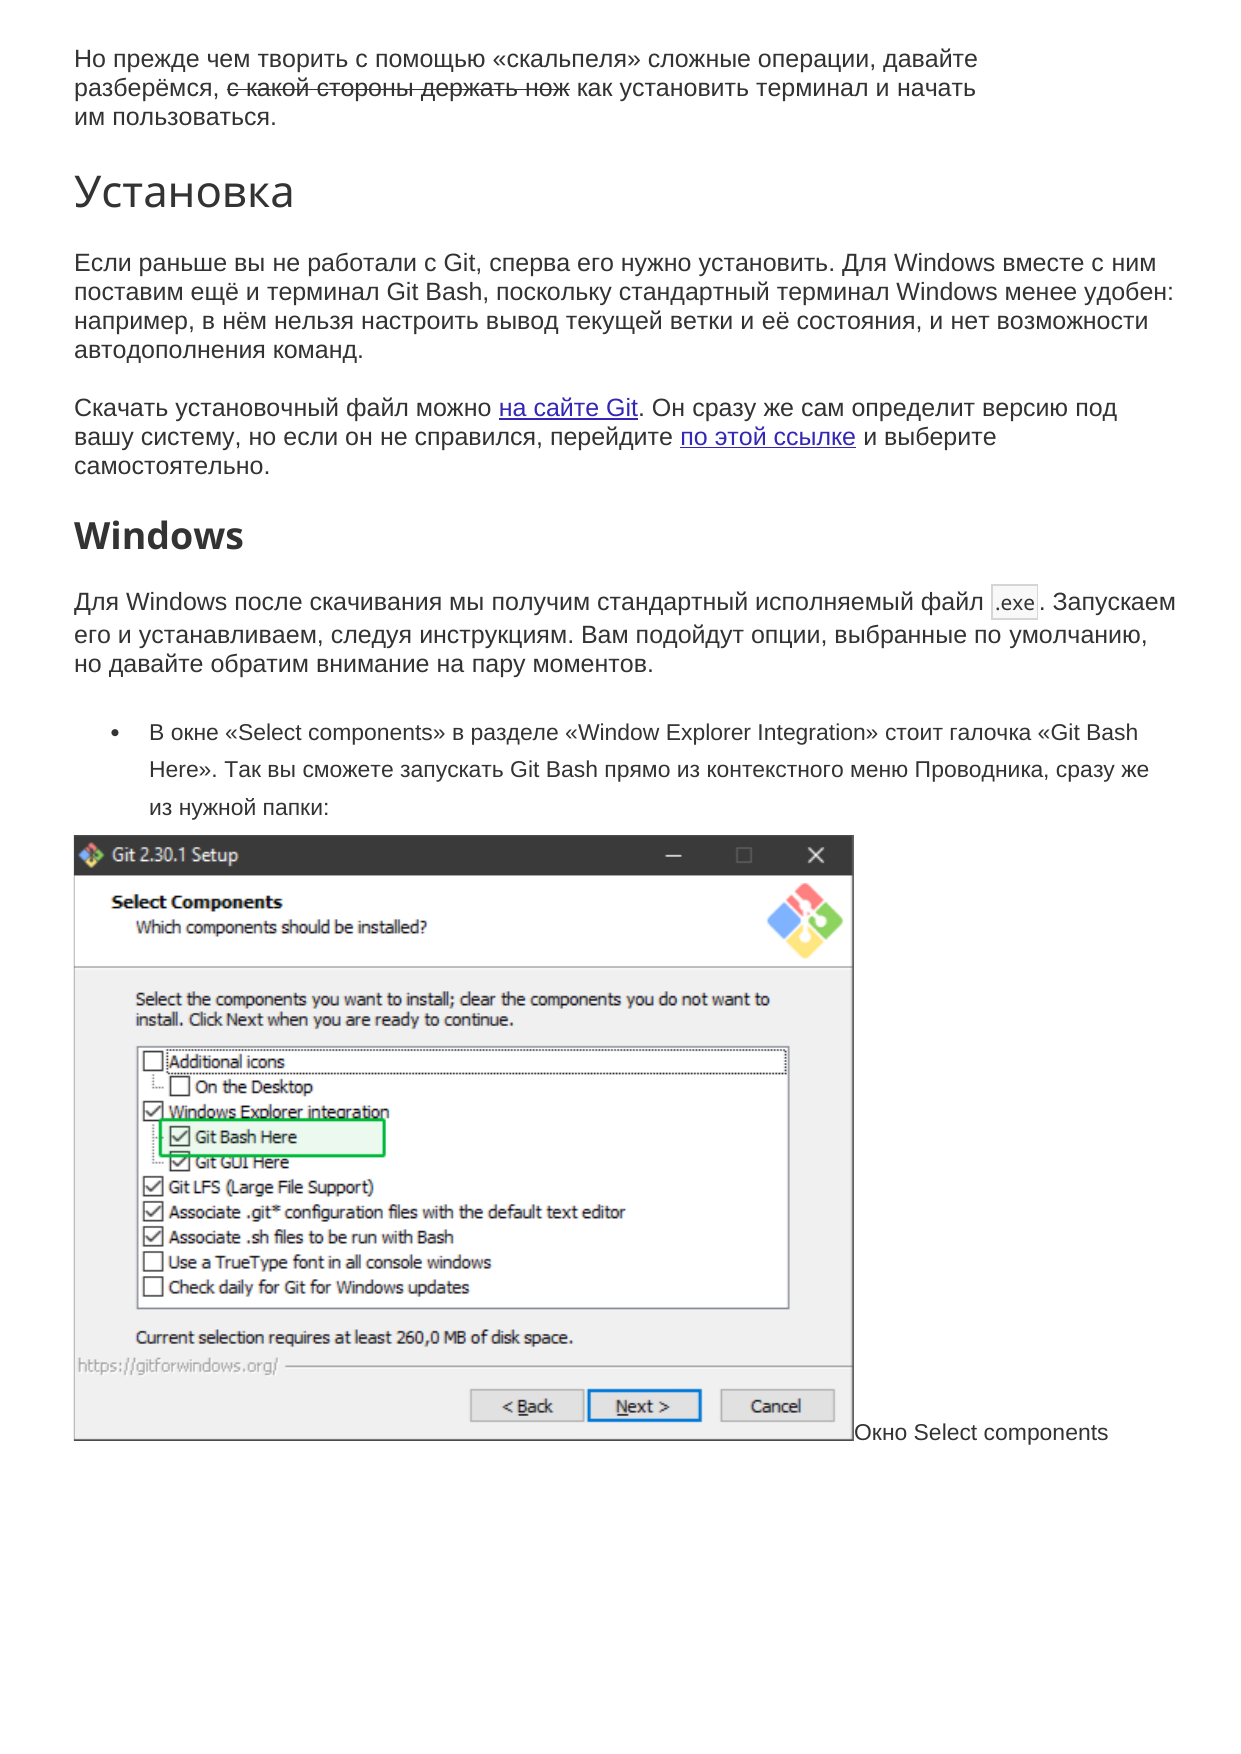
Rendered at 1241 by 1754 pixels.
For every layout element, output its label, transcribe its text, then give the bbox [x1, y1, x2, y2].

text Если раньше вы не работали с Git, сперва его нужно установить. Для Windows вместе с ним поставим ещё и терминал Git Bash, поскольку стандартный терминал Windows менее удобен: например, в нём нельзя настроить вывод текущей ветки и её состояния, и нет возможности автодополнения команд. [74, 248, 1181, 363]
text Но прежде чем творить с помощью «скальпеля» сложные операции, давайте разберёмся, с какой стороны держать нож как установить терминал и начать им пользоваться. [74, 44, 1181, 131]
picture [73, 835, 854, 1441]
subtitle Установка [74, 161, 1181, 220]
text Для Windows после скачивания мы получим стандартный исполняемый файл .exe. Запускаем его и устанавливаем, следуя инструкциям. Вам подойдут опции, выбранные по умолчанию, но давайте обратим внимание на пару моментов. [74, 584, 1181, 677]
list В окне «Select components» в разделе «Window Explorer Integration» стоит галочка «Git Bash Here». Так вы сможете запускать Git Bash прямо из контекстного меню Проводника, сразу же из нужной папки: [111, 707, 1181, 820]
text Скачать установочный файл можно на сайте Git. Он сразу же сам определит версию под вашу систему, но если он не справился, перейдите по этой ссылке и выберите самостоятельно. [74, 393, 1181, 479]
subtitle Windows [74, 509, 1181, 561]
